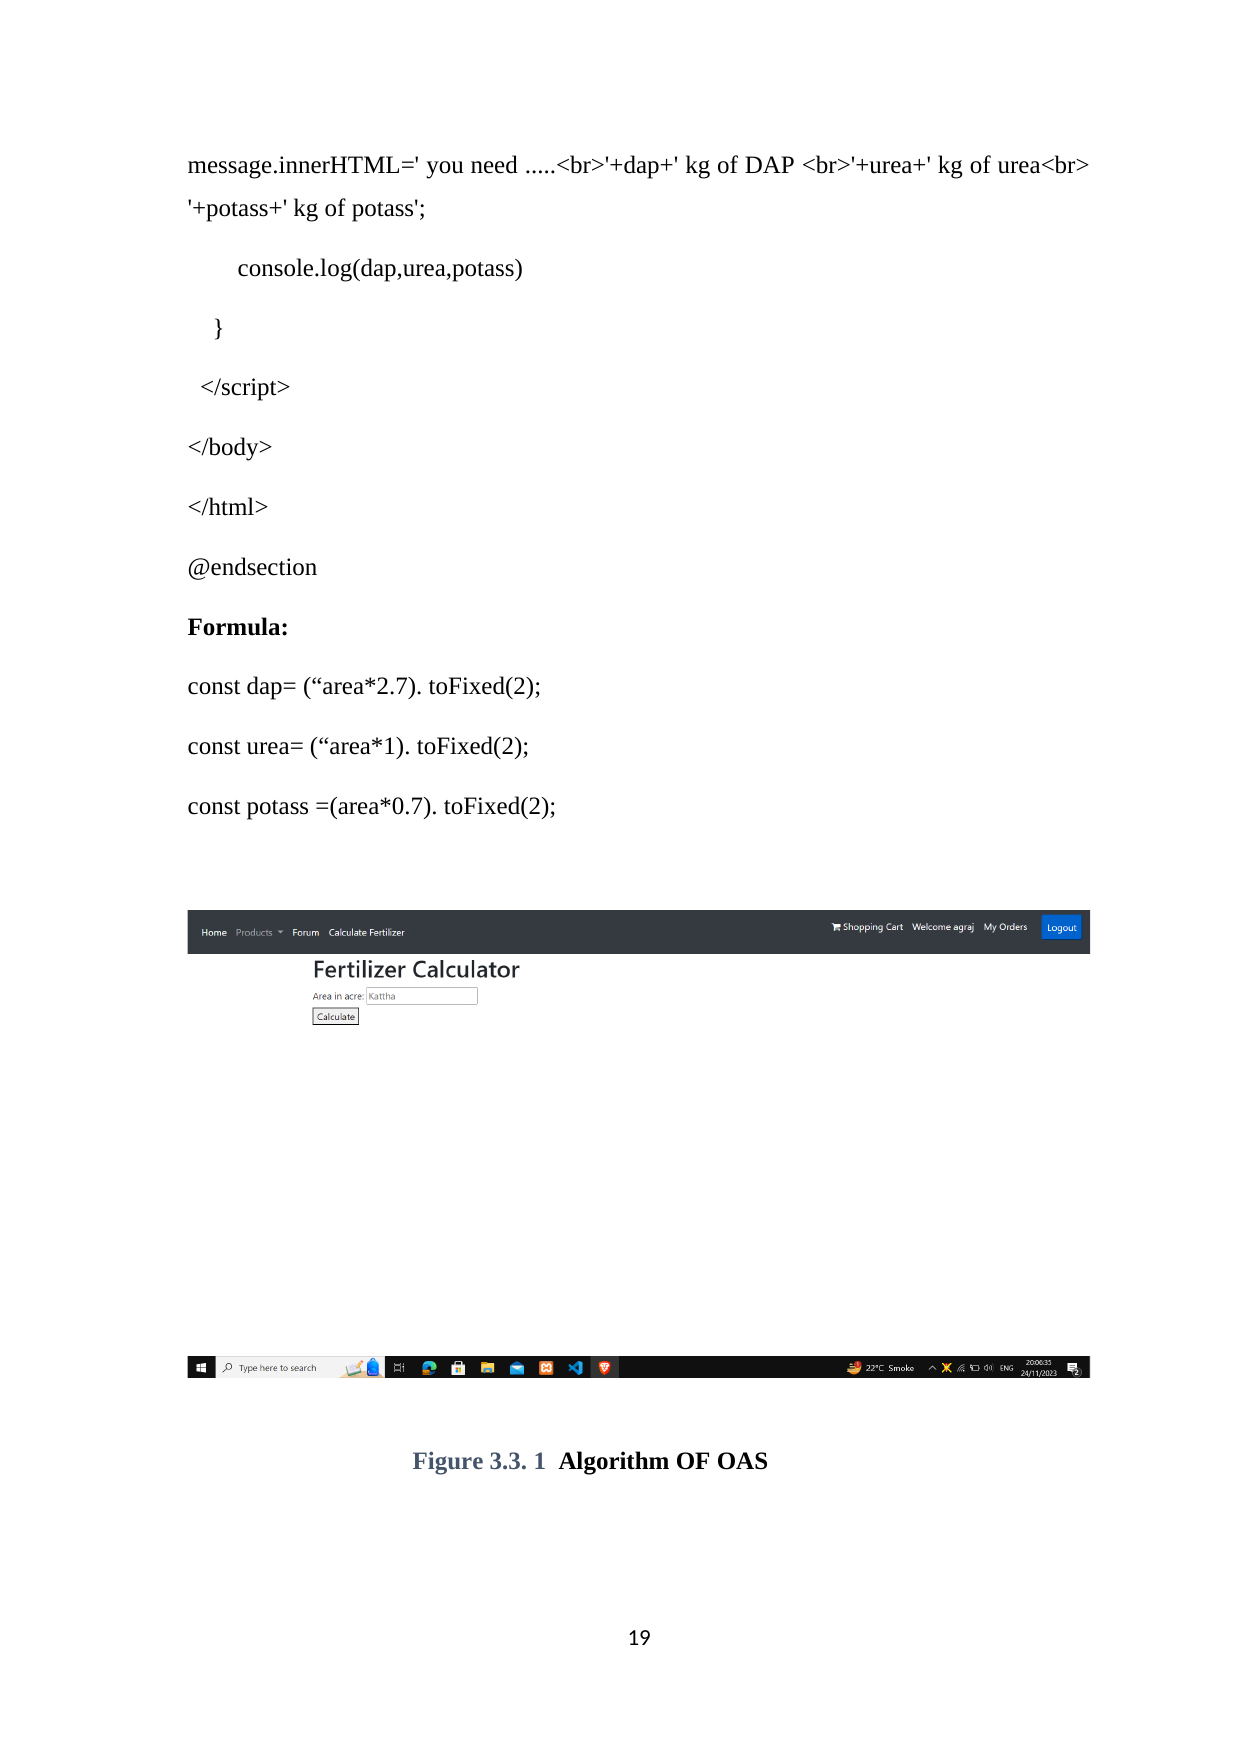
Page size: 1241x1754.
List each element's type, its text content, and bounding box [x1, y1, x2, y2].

text </html> [187, 492, 1090, 521]
text Figure 3.3. 1 Algorithm OF OAS [337, 1446, 1090, 1474]
text const potass =(area*0.7). toFixed(2); [187, 791, 1090, 820]
text console.log(dap,urea,potass) [187, 253, 1090, 282]
text const dap= (“area*2.7). toFixed(2); [187, 671, 1090, 700]
text } [187, 313, 1090, 341]
text @endsection [187, 552, 1090, 581]
text </script> [187, 372, 1090, 401]
text </body> [187, 432, 1090, 461]
picture [187, 910, 1091, 1378]
text const urea= (“area*1). toFixed(2); [187, 731, 1090, 760]
text message.innerHTML=' you need .....<br>'+dap+' kg of DAP <br>'+urea+' kg of urea<br> '+potass+' kg of potass'; [187, 150, 1090, 222]
text Formula: [187, 612, 1090, 640]
